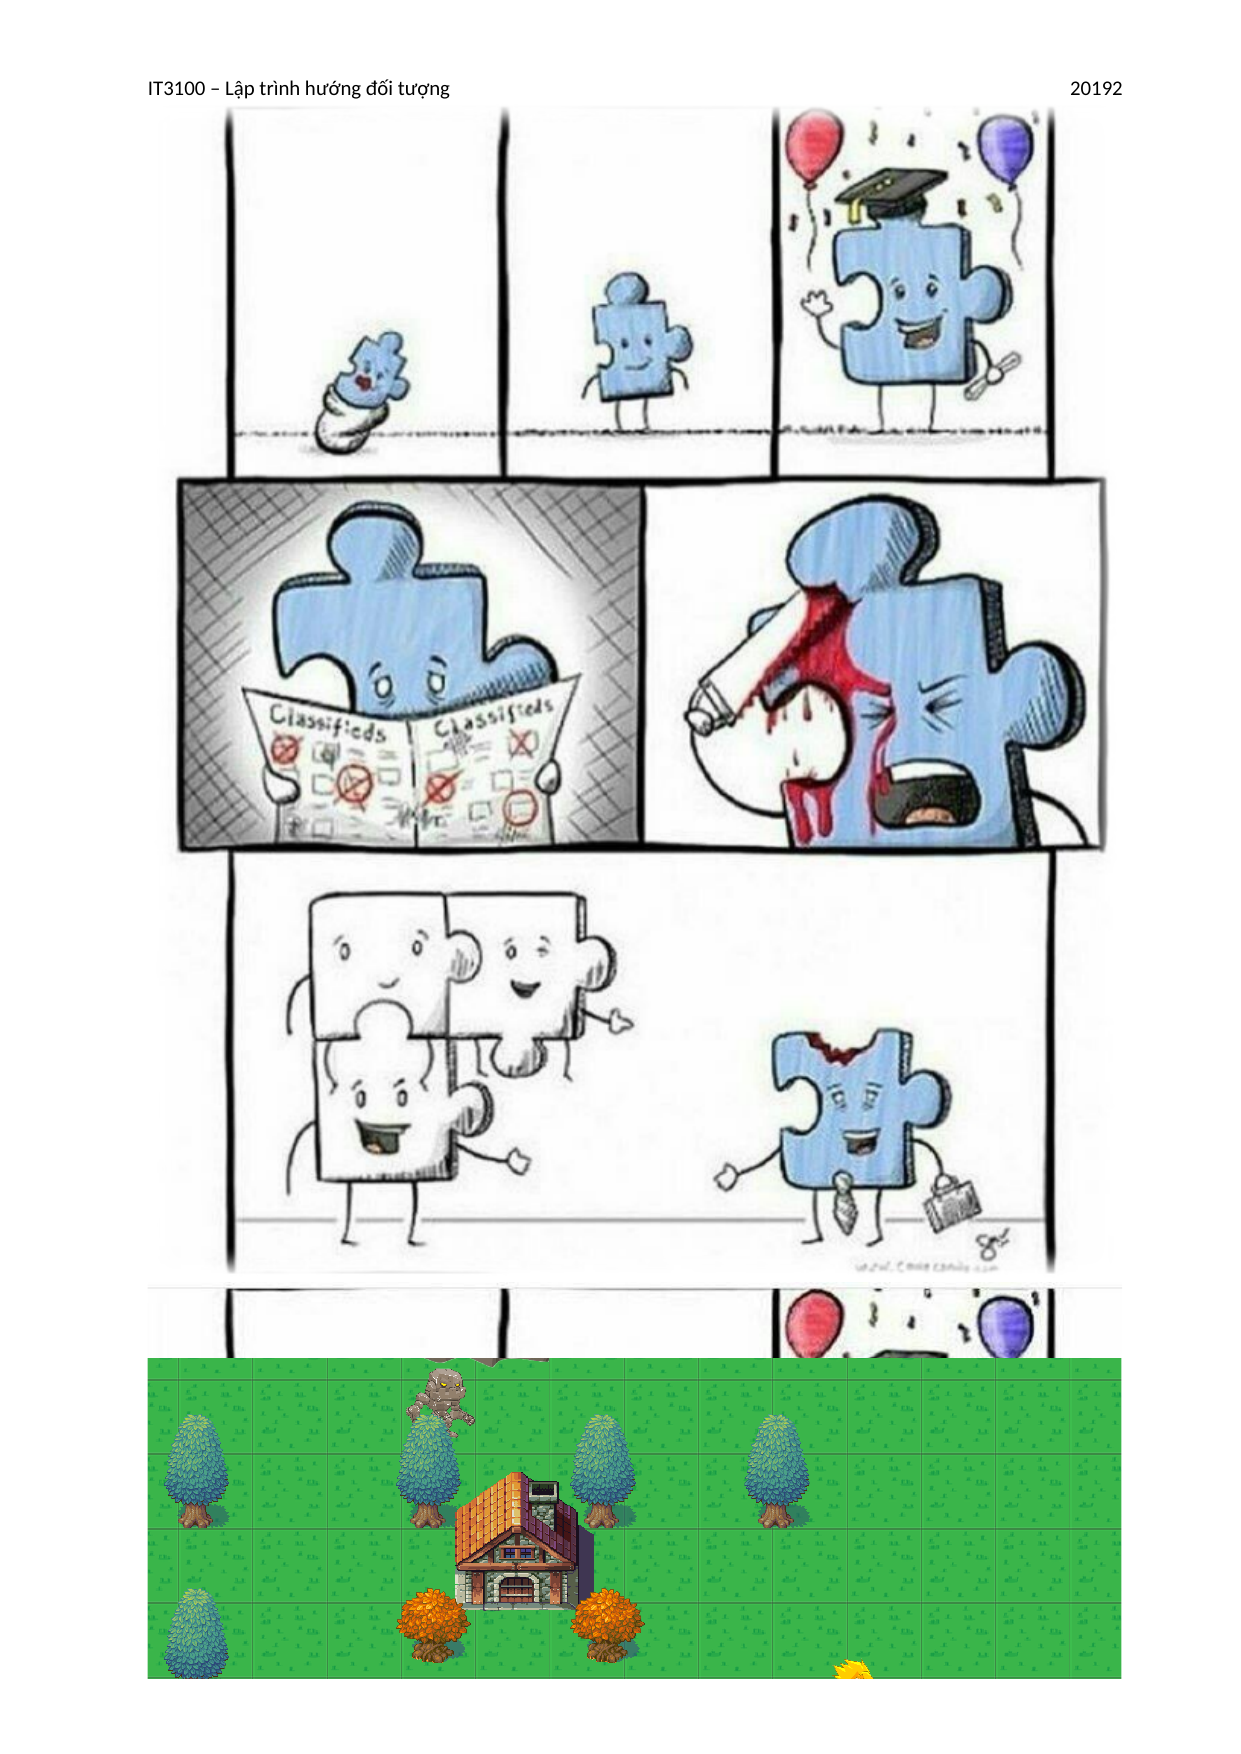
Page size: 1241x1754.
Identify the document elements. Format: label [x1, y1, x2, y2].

picture [147, 1282, 1123, 1679]
picture [177, 130, 1093, 1253]
